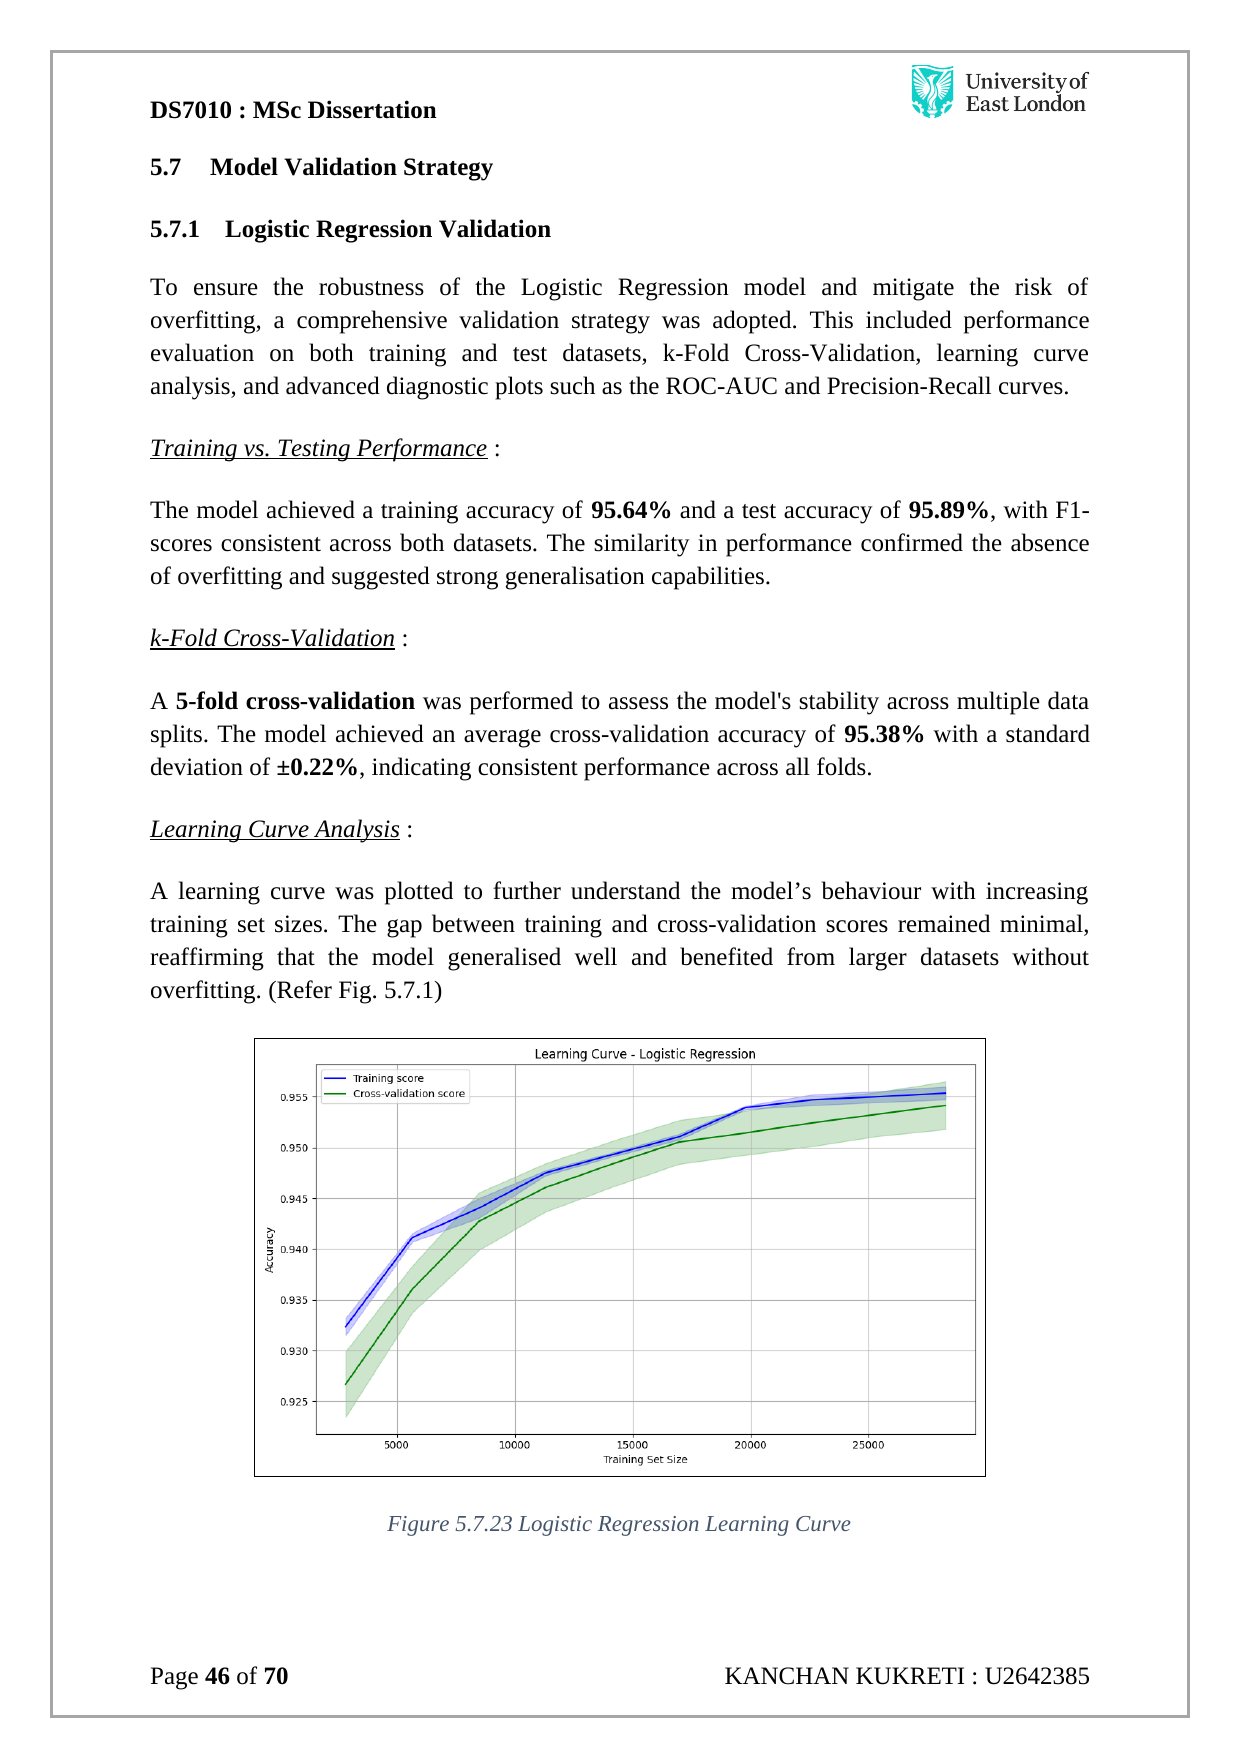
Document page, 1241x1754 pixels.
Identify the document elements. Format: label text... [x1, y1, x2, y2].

text A learning curve was plotted to further understand the model’s behaviour with increasing training set sizes. The gap between training and cross-validation scores remained minimal, reaffirming that the model generalised well and benefited from larger datasets without overfitting. (Refer Fig. 5.7.1) [150, 876, 1090, 1004]
picture [911, 65, 1090, 119]
text To ensure the robustness of the Logistic Regression model and mitigate the risk of overfitting, a comprehensive validation strategy was adopted. This included performance evaluation on both training and test datasets, k-Fold Cross-Validation, learning curve analysis, and advanced diagnostic plots such as the ROC-AUC and Precision-Recall curves. [150, 272, 1090, 400]
text k-Fold Cross-Validation : [150, 623, 1090, 652]
text Learning Curve Analysis : [150, 814, 1090, 843]
subtitle Logistic Regression Validation [150, 214, 1090, 243]
subtitle Model Validation Strategy [150, 152, 1090, 181]
text The model achieved a training accuracy of 95.64% and a test accuracy of 95.89%, with F1-scores consistent across both datasets. The similarity in performance confirmed the absence of overfitting and suggested strong generalisation capabilities. [150, 495, 1090, 590]
text Training vs. Testing Performance : [150, 433, 1090, 462]
picture [255, 1039, 985, 1476]
text A 5-fold cross-validation was performed to assess the model's stability across multiple data splits. The model achieved an average cross-validation accuracy of 95.38% with a standard deviation of ±0.22%, indicating consistent performance across all folds. [150, 686, 1090, 781]
